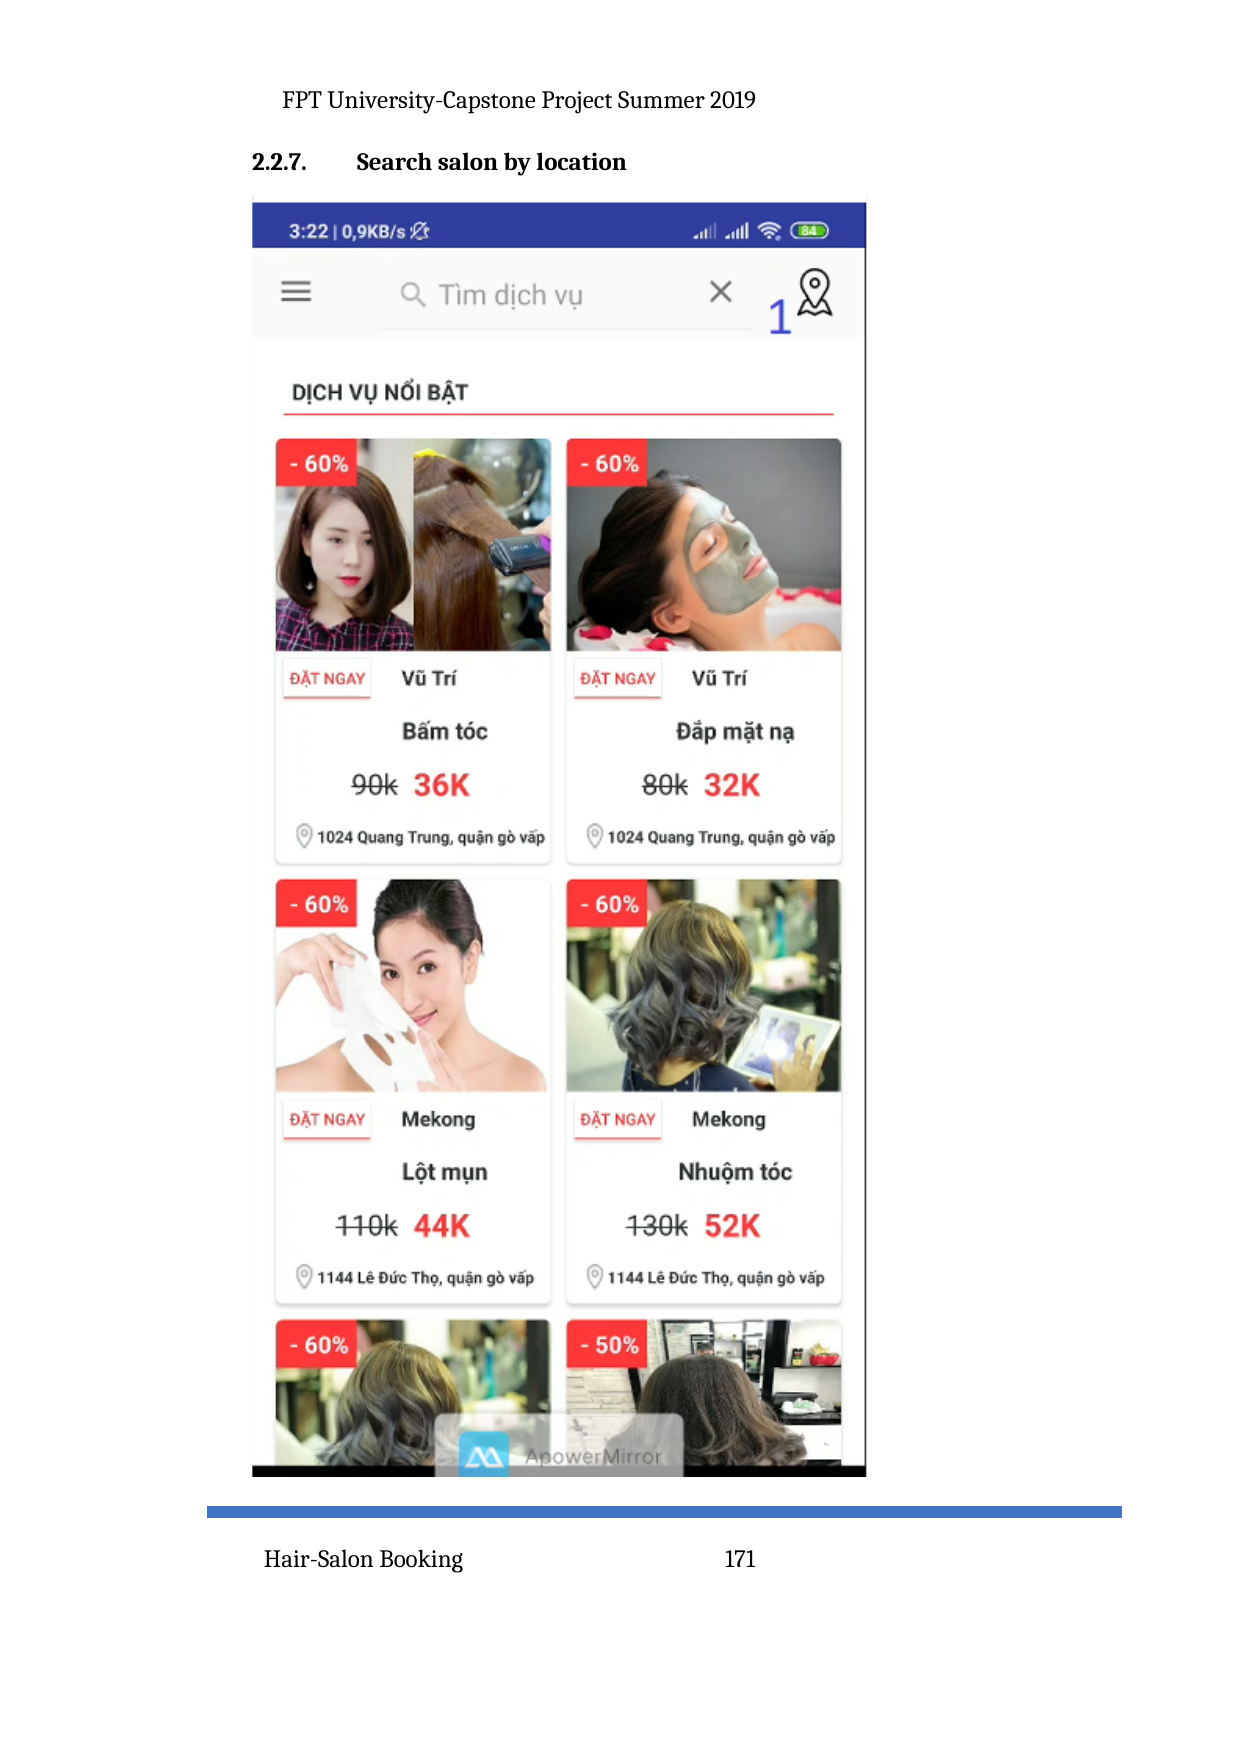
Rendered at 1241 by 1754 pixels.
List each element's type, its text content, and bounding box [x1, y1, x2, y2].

subtitle Search salon by location [207, 148, 1122, 176]
picture [251, 195, 868, 1477]
